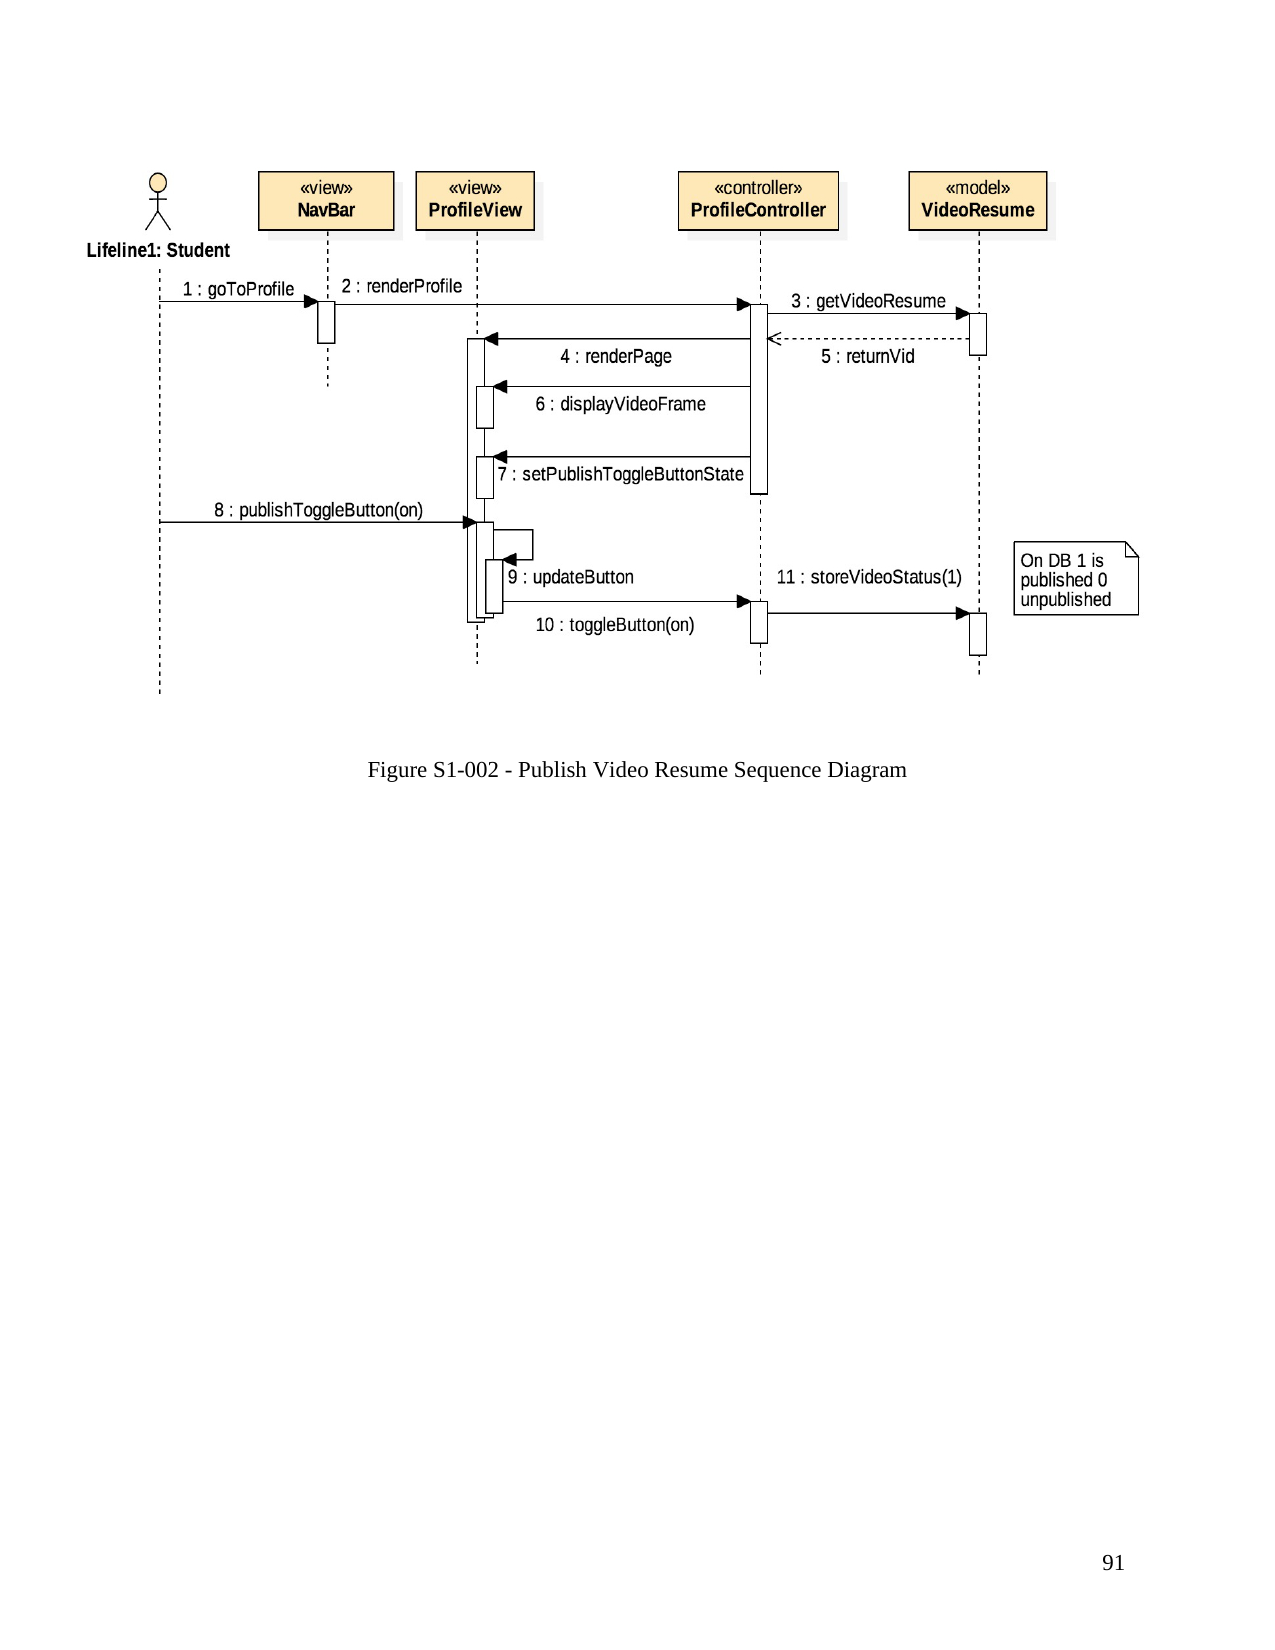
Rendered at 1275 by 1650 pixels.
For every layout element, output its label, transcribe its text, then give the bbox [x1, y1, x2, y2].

picture [75, 150, 1154, 704]
text Figure S1-002 - Publish Video Resume Sequence Diagram [150, 756, 1125, 783]
